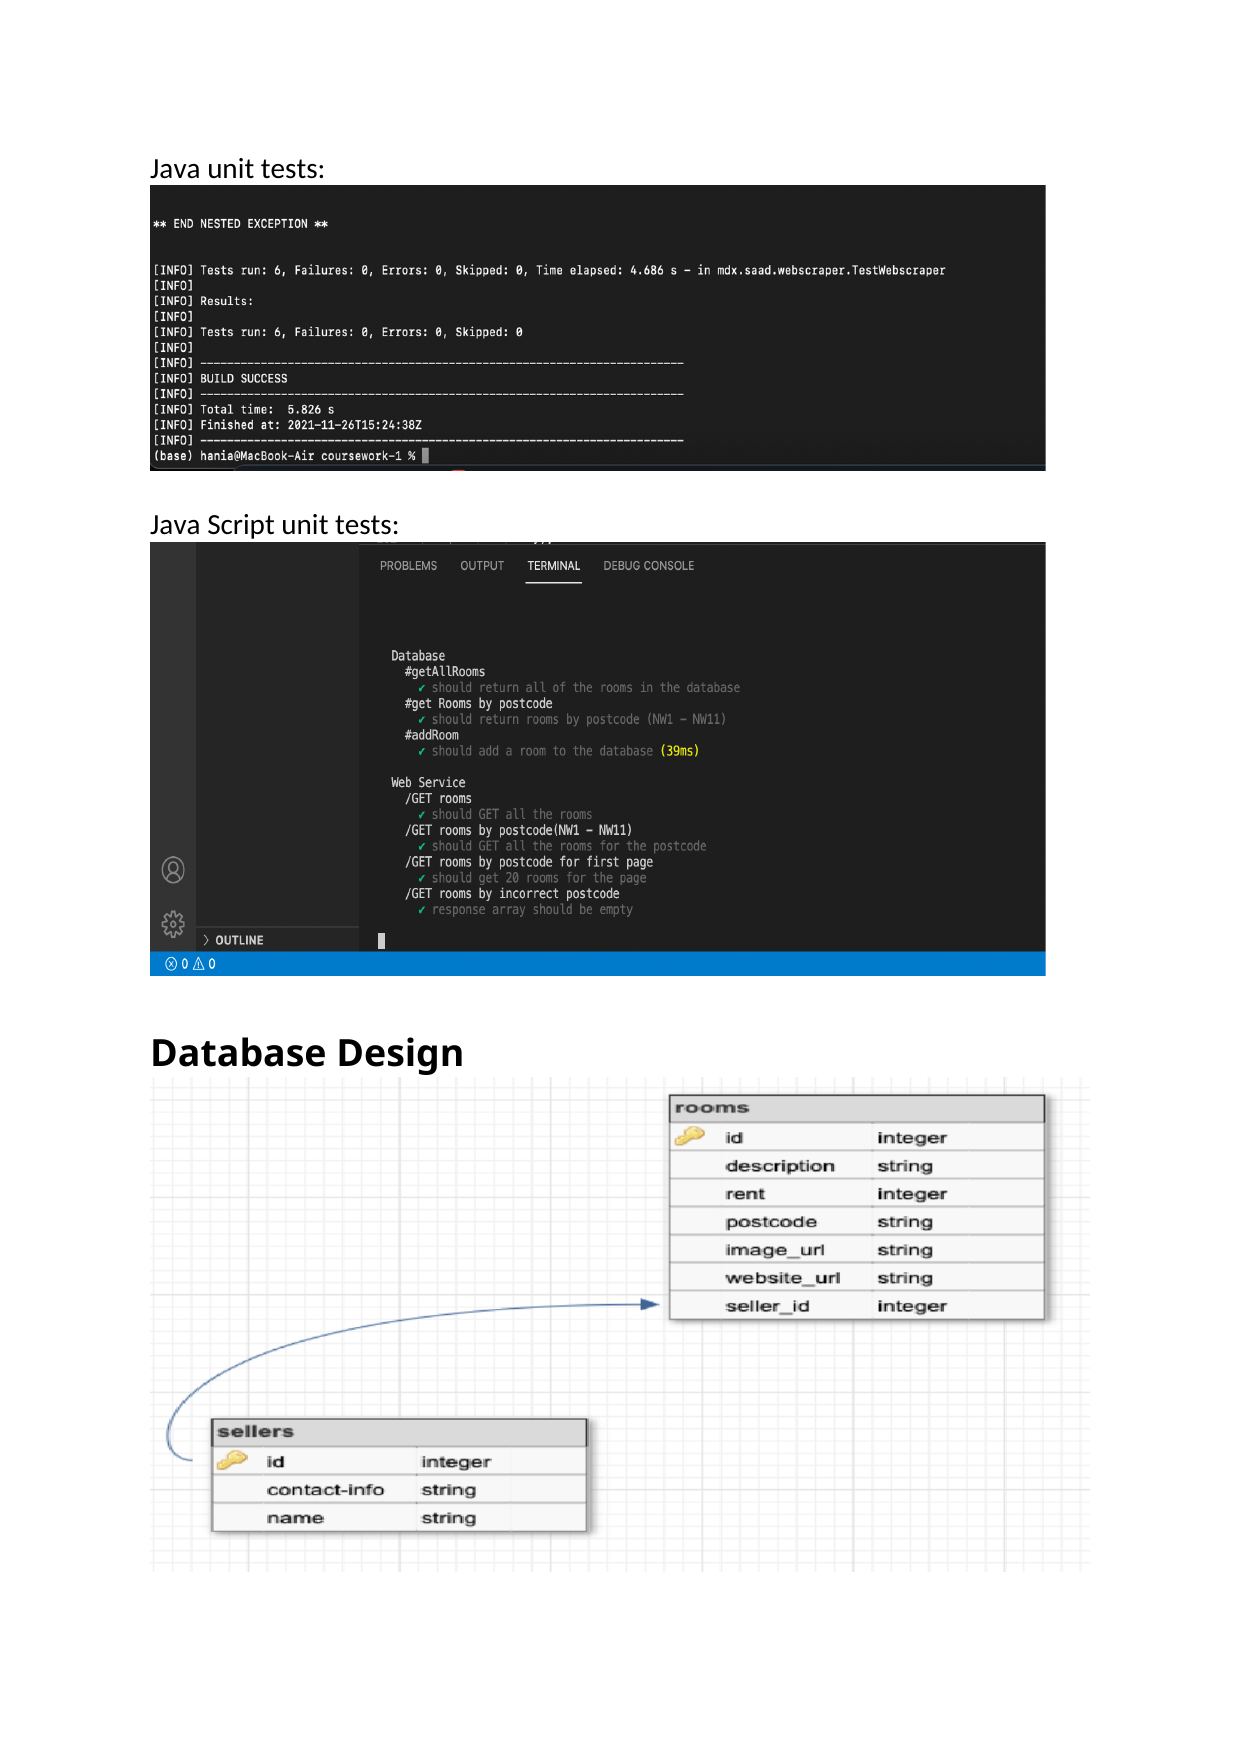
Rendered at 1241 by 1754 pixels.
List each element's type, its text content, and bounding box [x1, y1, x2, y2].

picture [150, 542, 1046, 976]
text Database Design [150, 1026, 1090, 1077]
text Java Script unit tests: [150, 506, 1090, 542]
text Java unit tests: [150, 150, 1090, 186]
picture [150, 1077, 1091, 1572]
picture [150, 185, 1046, 471]
